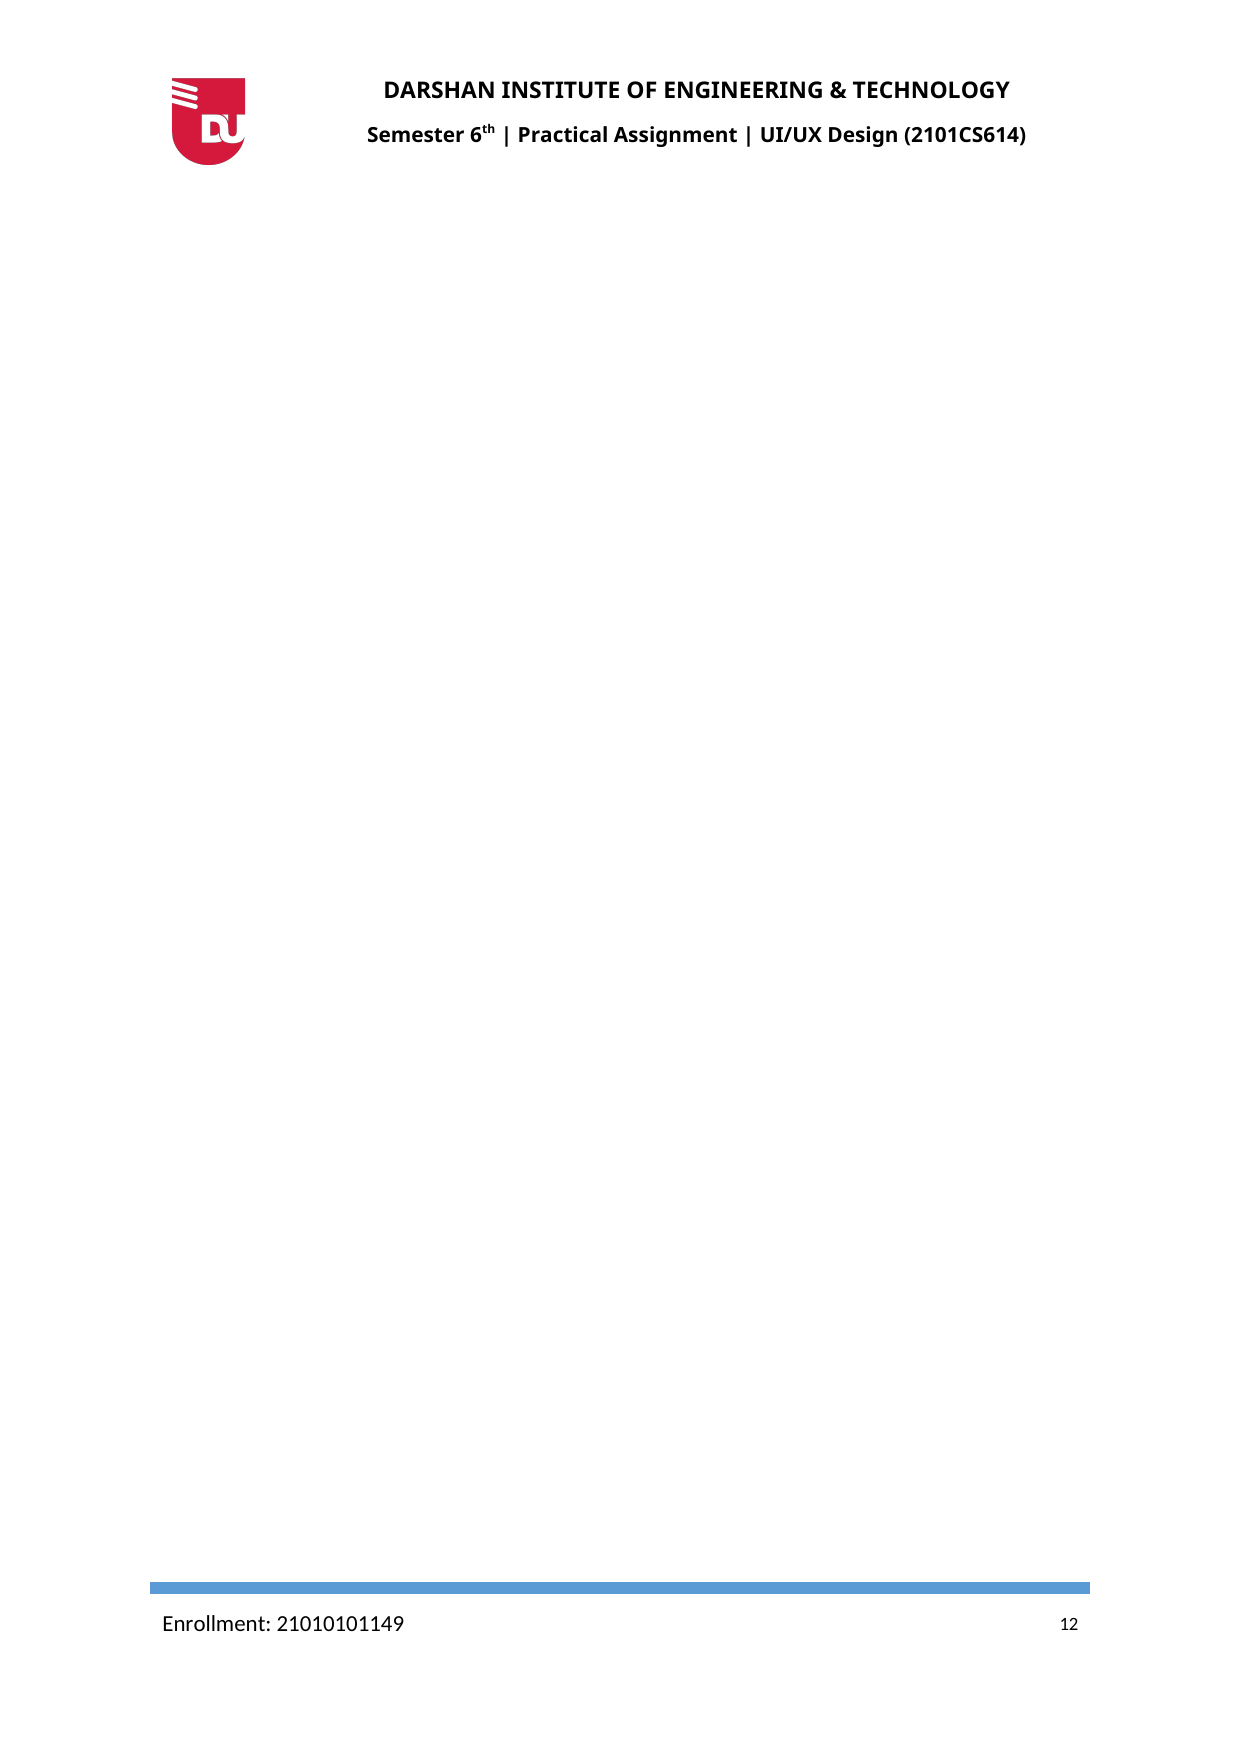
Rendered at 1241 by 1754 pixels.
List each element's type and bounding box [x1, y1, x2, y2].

picture [161, 73, 256, 169]
